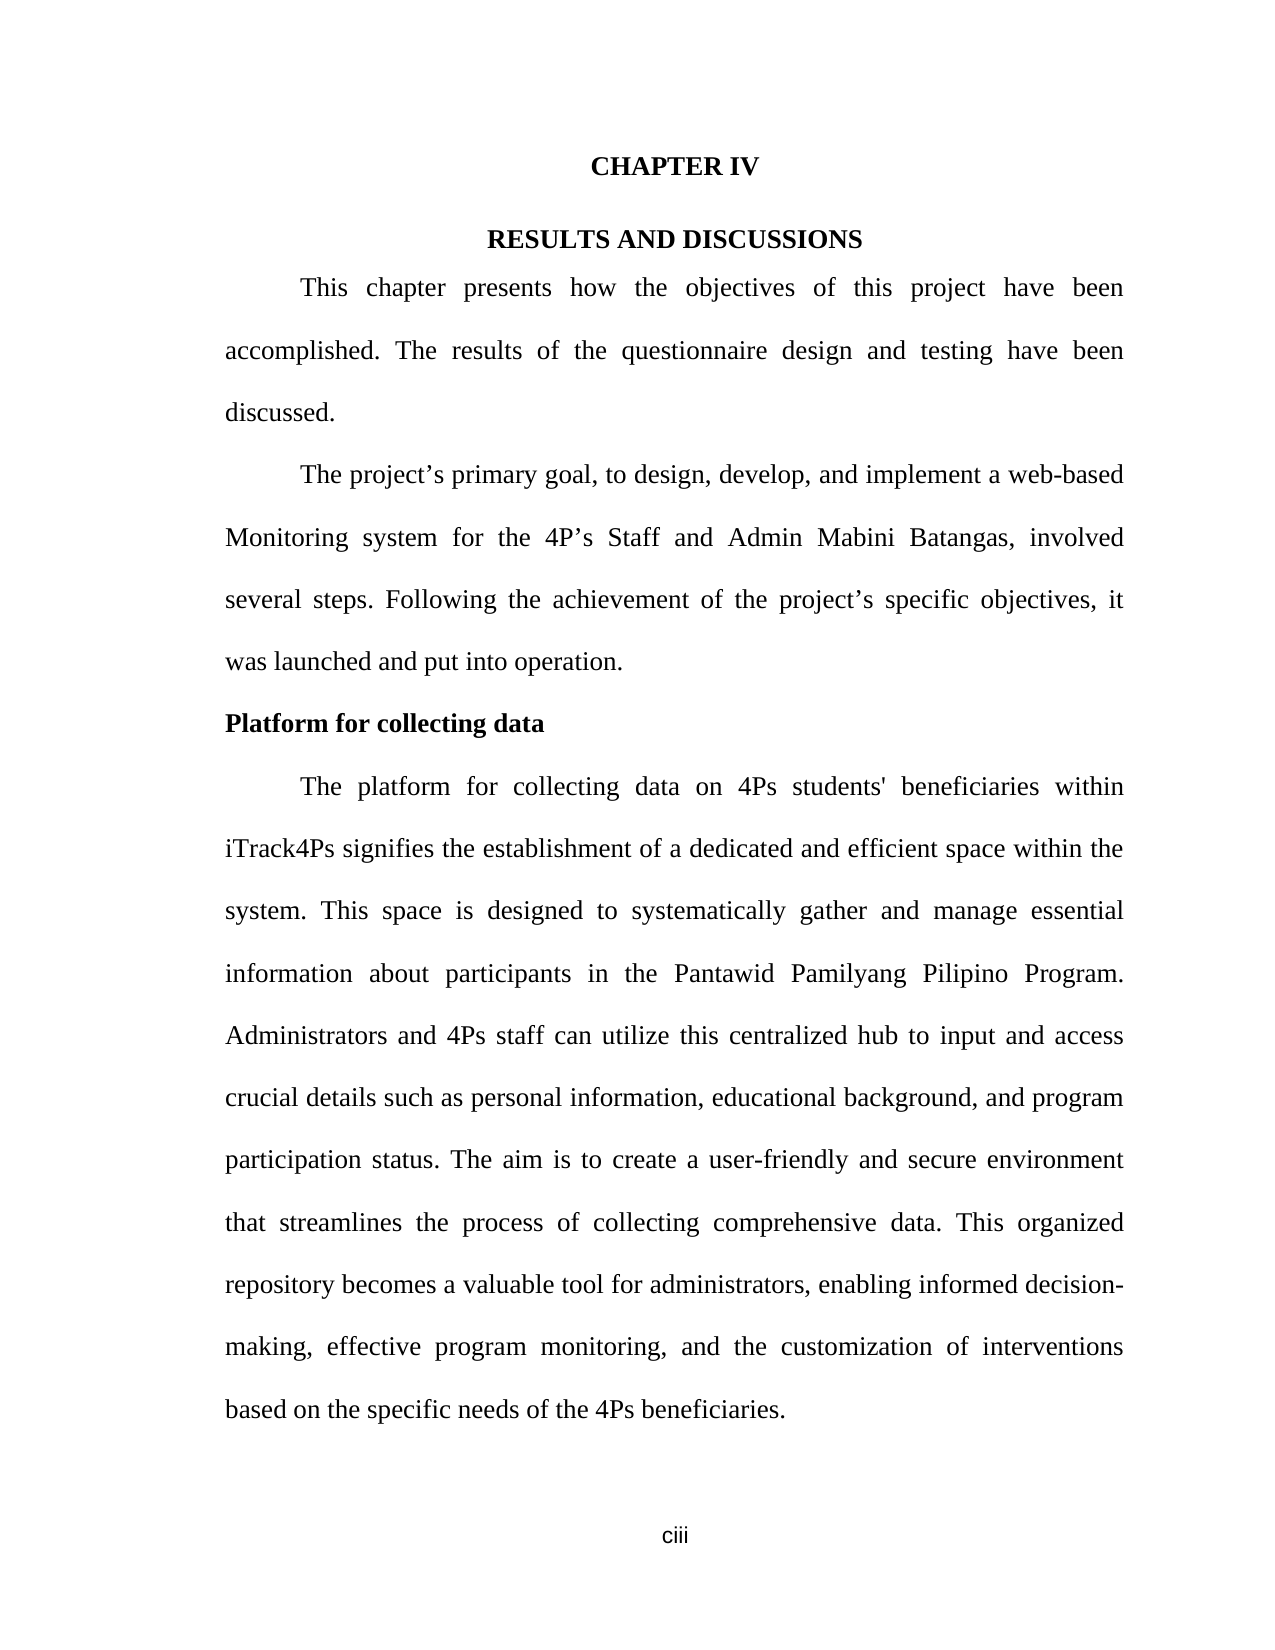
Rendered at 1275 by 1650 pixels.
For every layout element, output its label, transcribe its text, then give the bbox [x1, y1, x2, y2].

text Platform for collecting data [225, 707, 1125, 739]
text This chapter presents how the objectives of this project have been accomplished. The results of the questionnaire design and testing have been discussed. [225, 271, 1125, 427]
text The project’s primary goal, to design, develop, and implement a web-based Monitoring system for the 4P’s Staff and Admin Mabini Batangas, involved several steps. Following the achievement of the project’s specific objectives, it was launched and put into operation. [225, 458, 1125, 676]
text The platform for collecting data on 4Ps students' beneficiaries within iTrack4Ps signifies the establishment of a dedicated and efficient space within the system. This space is designed to systematically gather and manage essential information about participants in the Pantawid Pamilyang Pilipino Program. Administrators and 4Ps staff can utilize this centralized hub to input and access crucial details such as personal information, educational background, and program participation status. The aim is to create a user-friendly and secure environment that streamlines the process of collecting comprehensive data. This organized repository becomes a valuable tool for administrators, enabling informed decision-making, effective program monitoring, and the customization of interventions based on the specific needs of the 4Ps beneficiaries. [225, 770, 1125, 1424]
subtitle RESULTS AND DISCUSSIONS [225, 223, 1125, 254]
subtitle CHAPTER IV [225, 150, 1125, 181]
